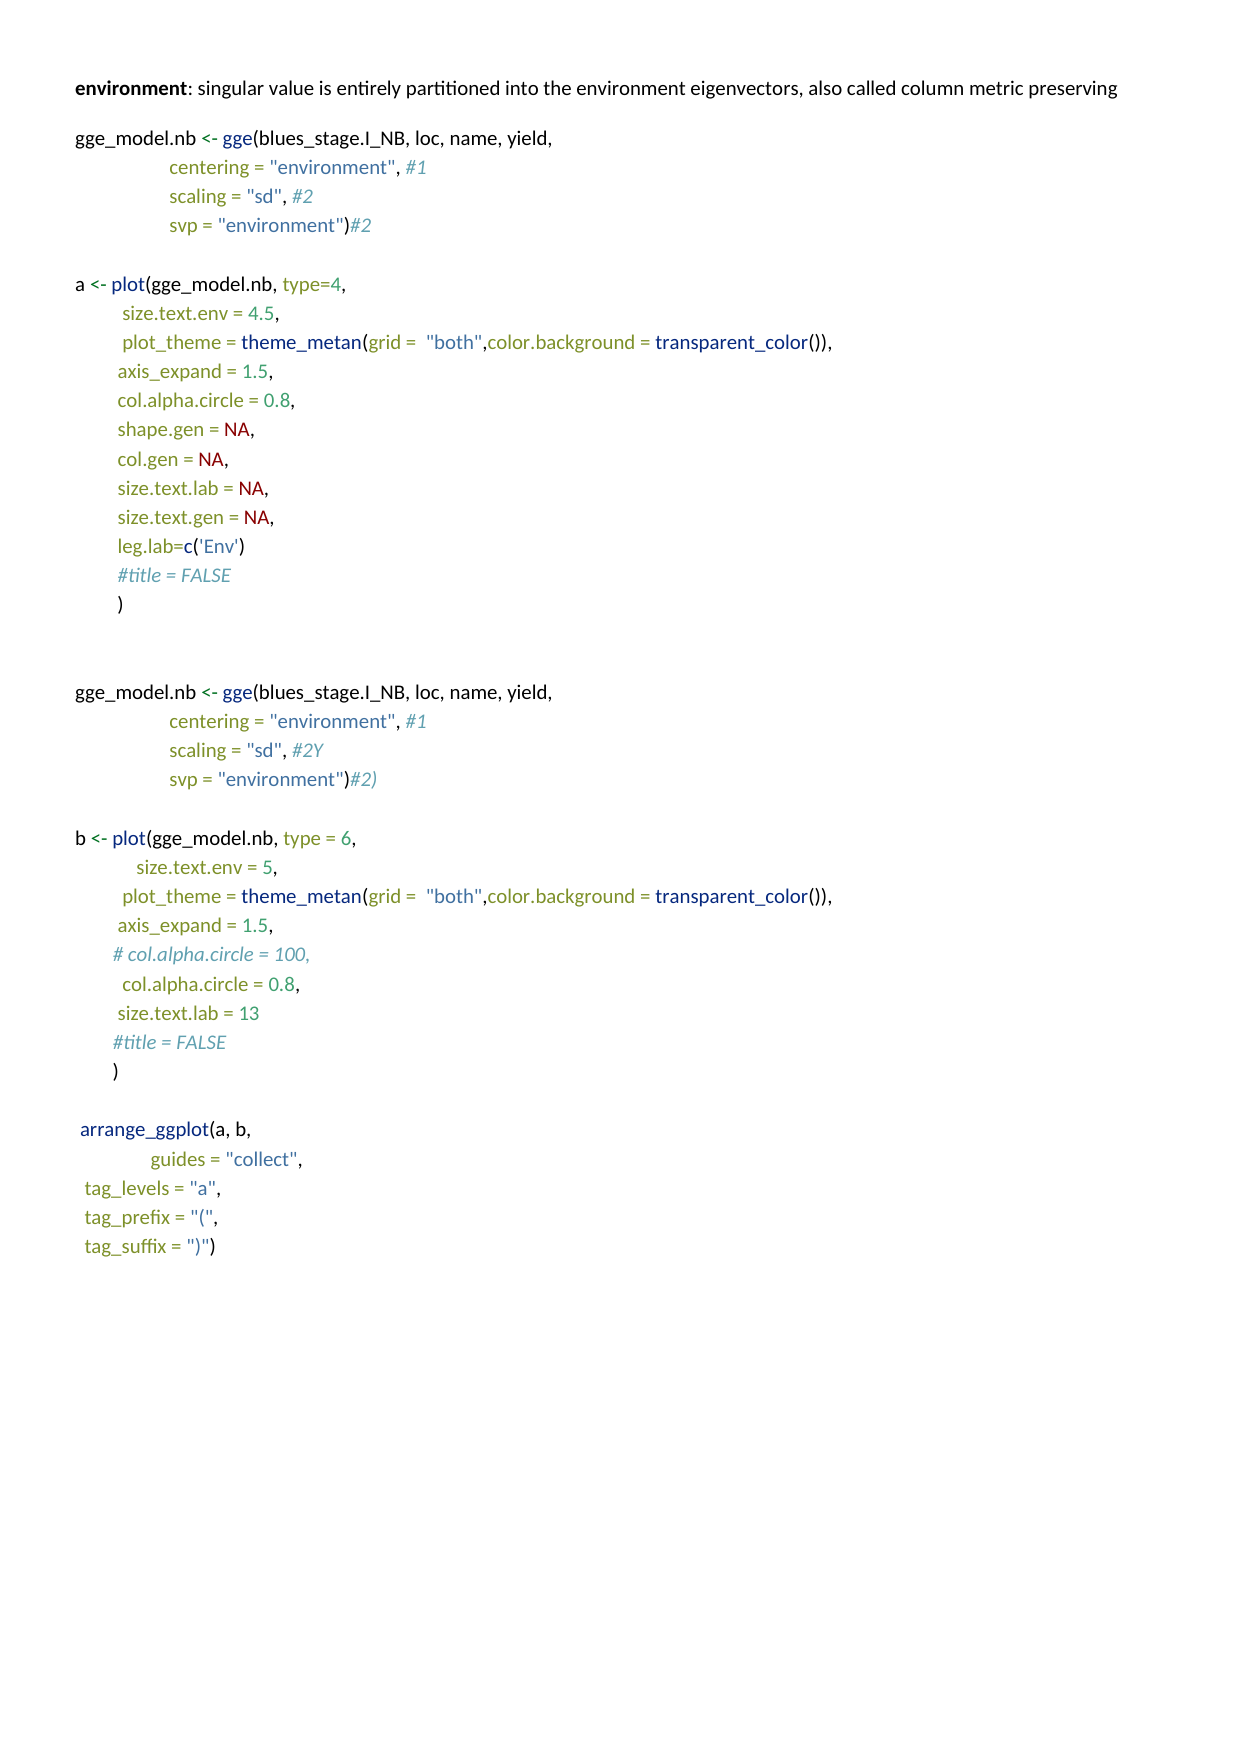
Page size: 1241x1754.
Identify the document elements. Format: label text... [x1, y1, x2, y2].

text gge_model.nb <- gge(blues_stage.I_NB, loc, name, yield, centering = "environment", #1 scaling = "sd", #2 svp = "environment")#2 a <- plot(gge_model.nb, type=4, size.text.env = 4.5, plot_theme = theme_metan(grid = "both",color.background = transparent_color()), axis_expand = 1.5, col.alpha.circle = 0.8, shape.gen = NA, col.gen = NA, size.text.lab = NA, size.text.gen = NA, leg.lab=c('Env') #title = FALSE ) gge_model.nb <- gge(blues_stage.I_NB, loc, name, yield, centering = "environment", #1 scaling = "sd", #2Y svp = "environment")#2) b <- plot(gge_model.nb, type = 6, size.text.env = 5, plot_theme = theme_metan(grid = "both",color.background = transparent_color()), axis_expand = 1.5, # col.alpha.circle = 100, col.alpha.circle = 0.8, size.text.lab = 13 #title = FALSE ) arrange_ggplot(a, b, guides = "collect", tag_levels = "a", tag_prefix = "(", tag_suffix = ")") [75, 125, 1165, 1259]
